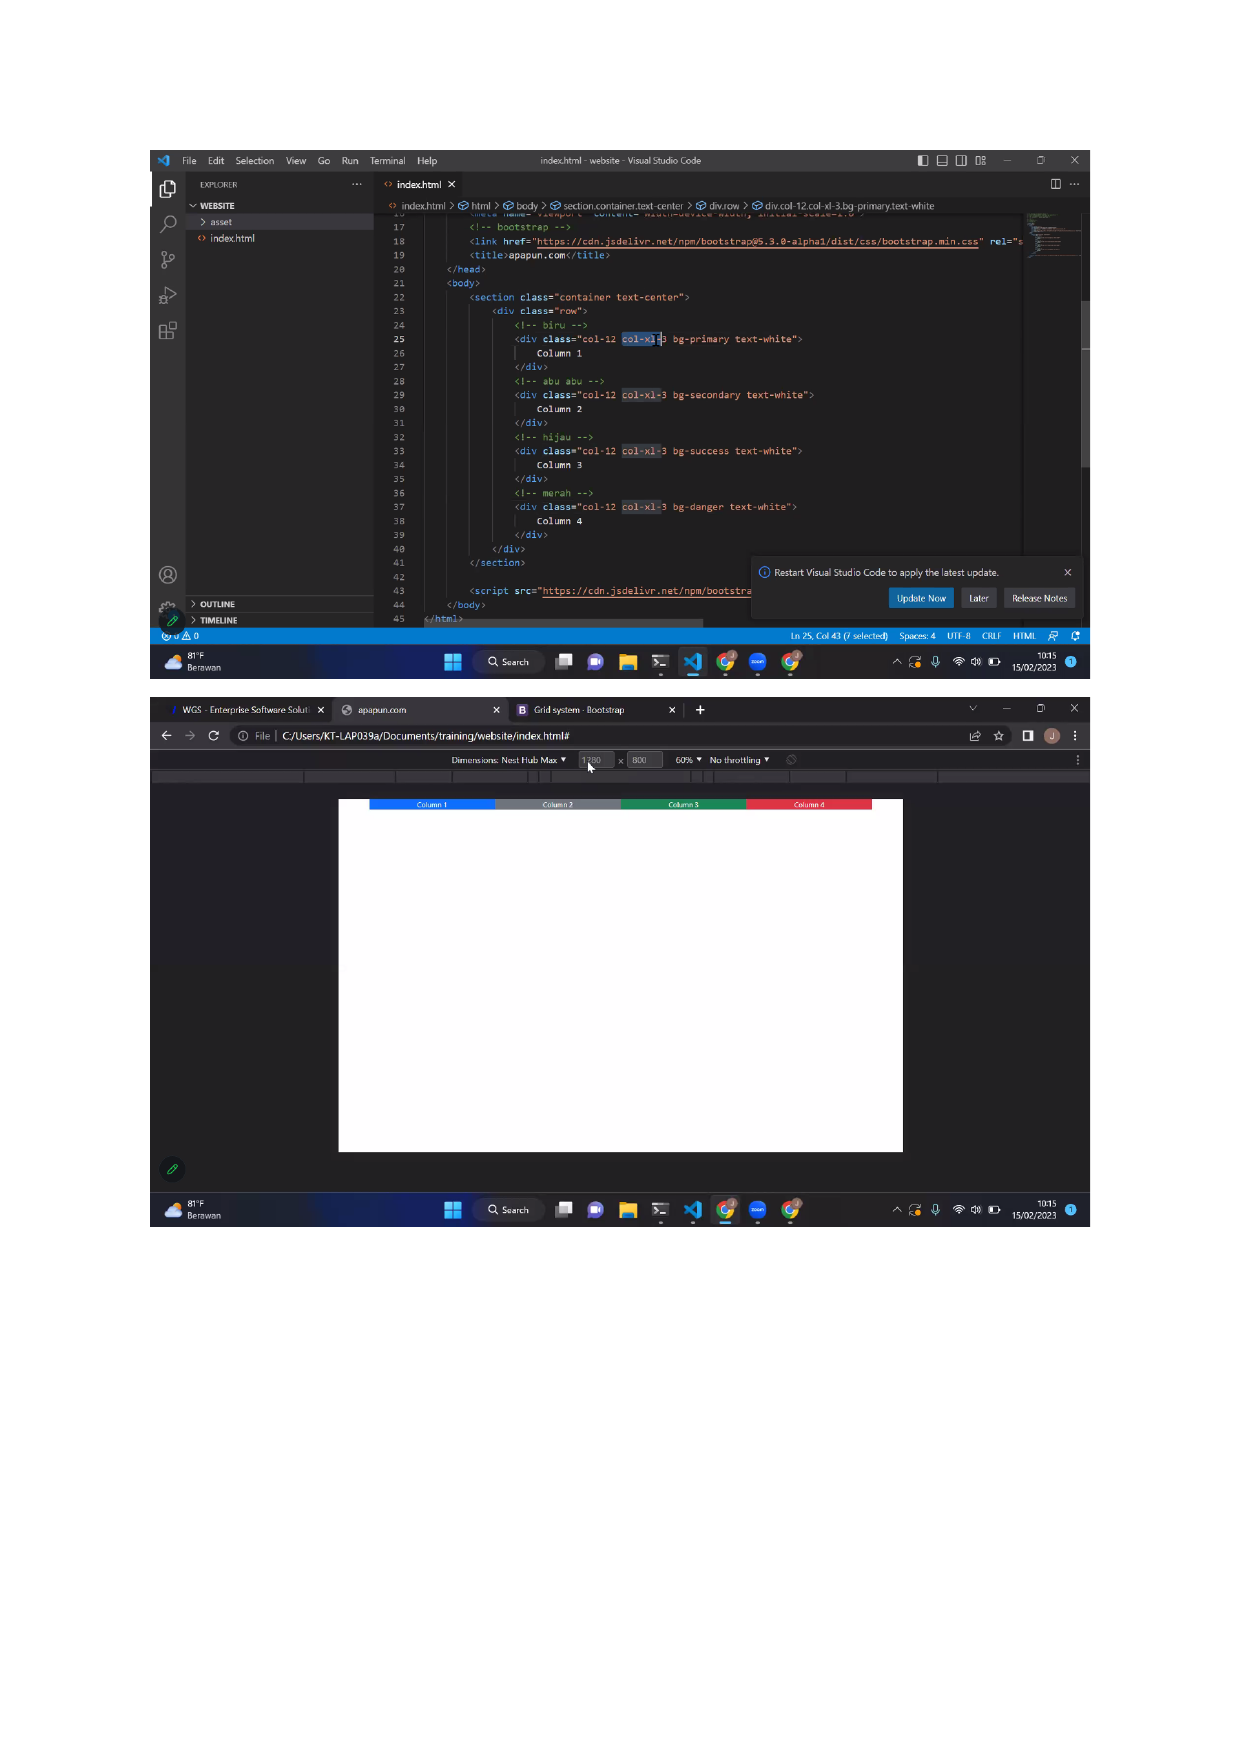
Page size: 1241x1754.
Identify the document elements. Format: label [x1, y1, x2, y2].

picture [150, 697, 1091, 1227]
picture [150, 150, 1091, 679]
